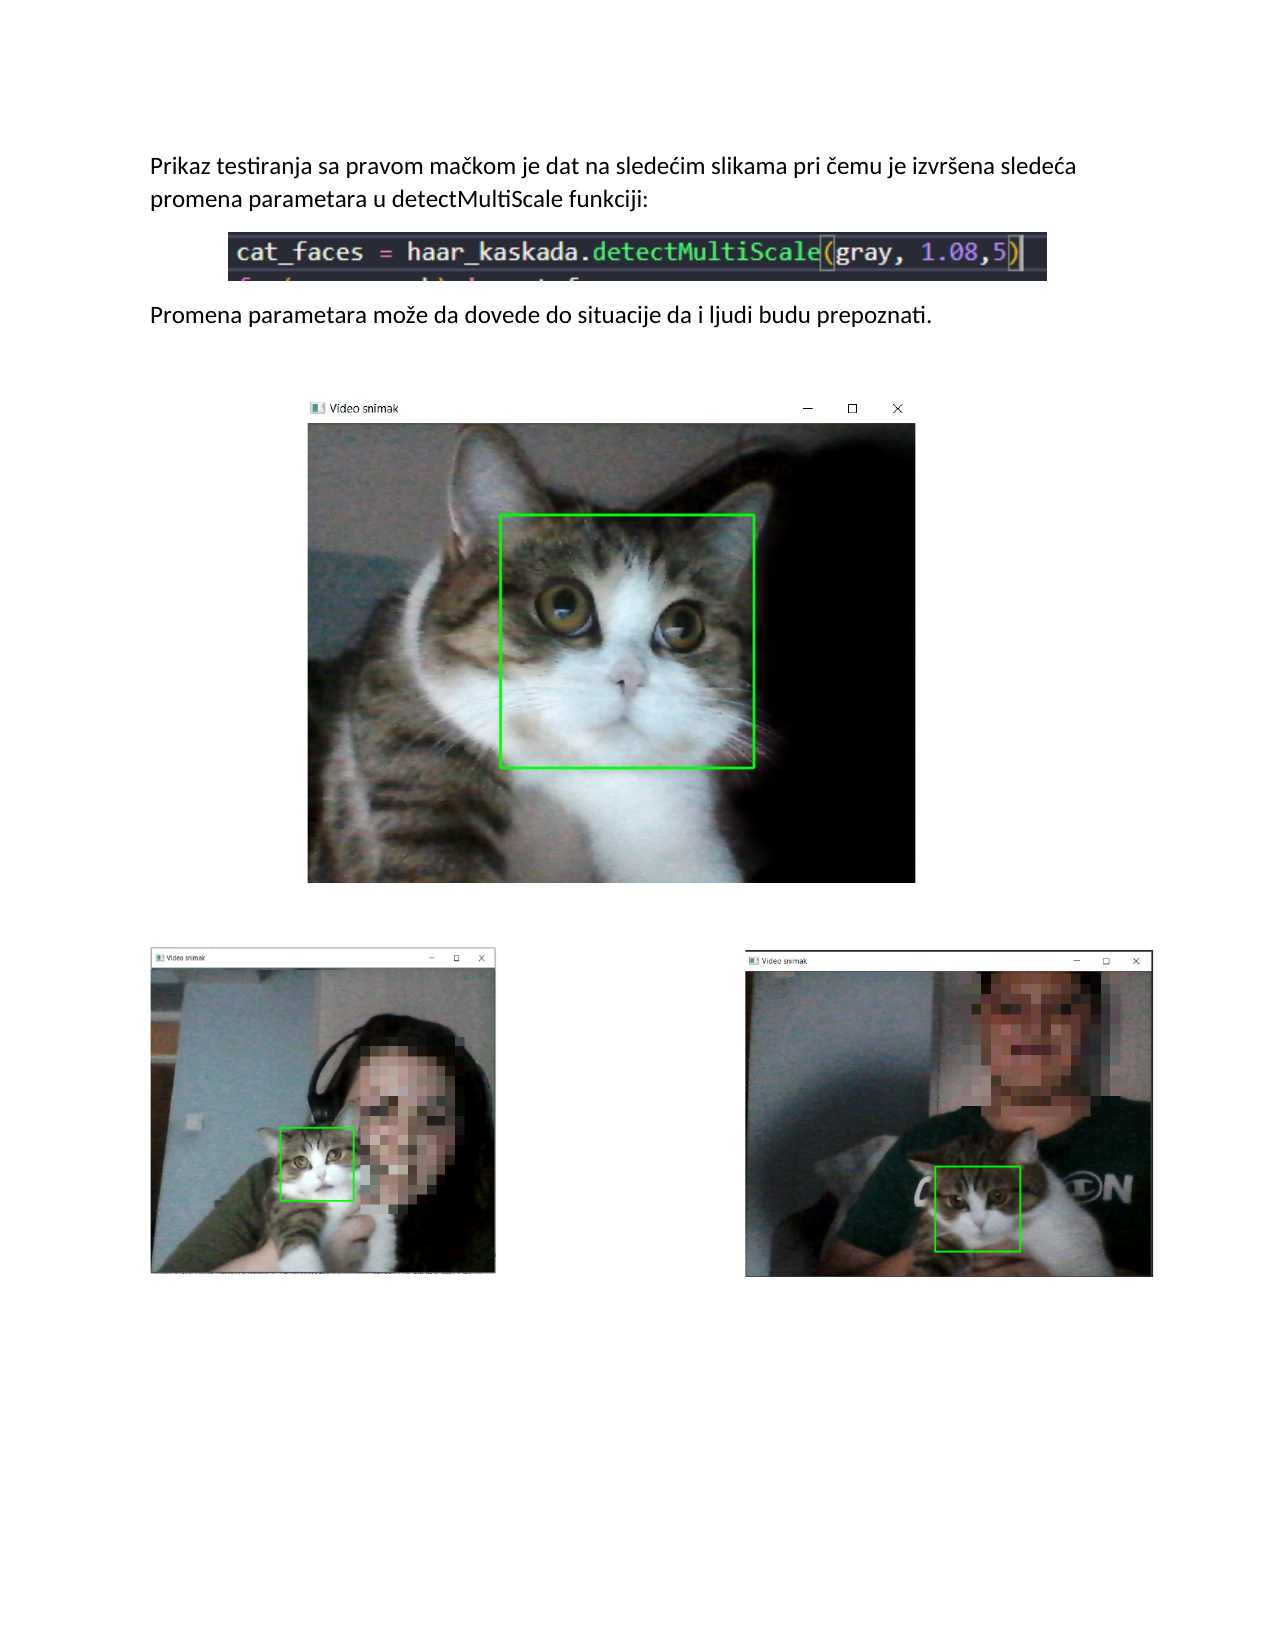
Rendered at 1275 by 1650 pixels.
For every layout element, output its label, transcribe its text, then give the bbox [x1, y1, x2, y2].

text Promena parametara može da dovede do situacije da i ljudi budu prepoznati. [150, 299, 1125, 330]
text Prikaz testiranja sa pravom mačkom je dat na sledećim slikama pri čemu je izvršena sledeća promena parametara u detectMultiScale funkciji: [150, 150, 1125, 213]
picture [228, 232, 1047, 281]
picture [307, 396, 916, 883]
picture [745, 950, 1154, 1277]
picture [150, 947, 497, 1274]
